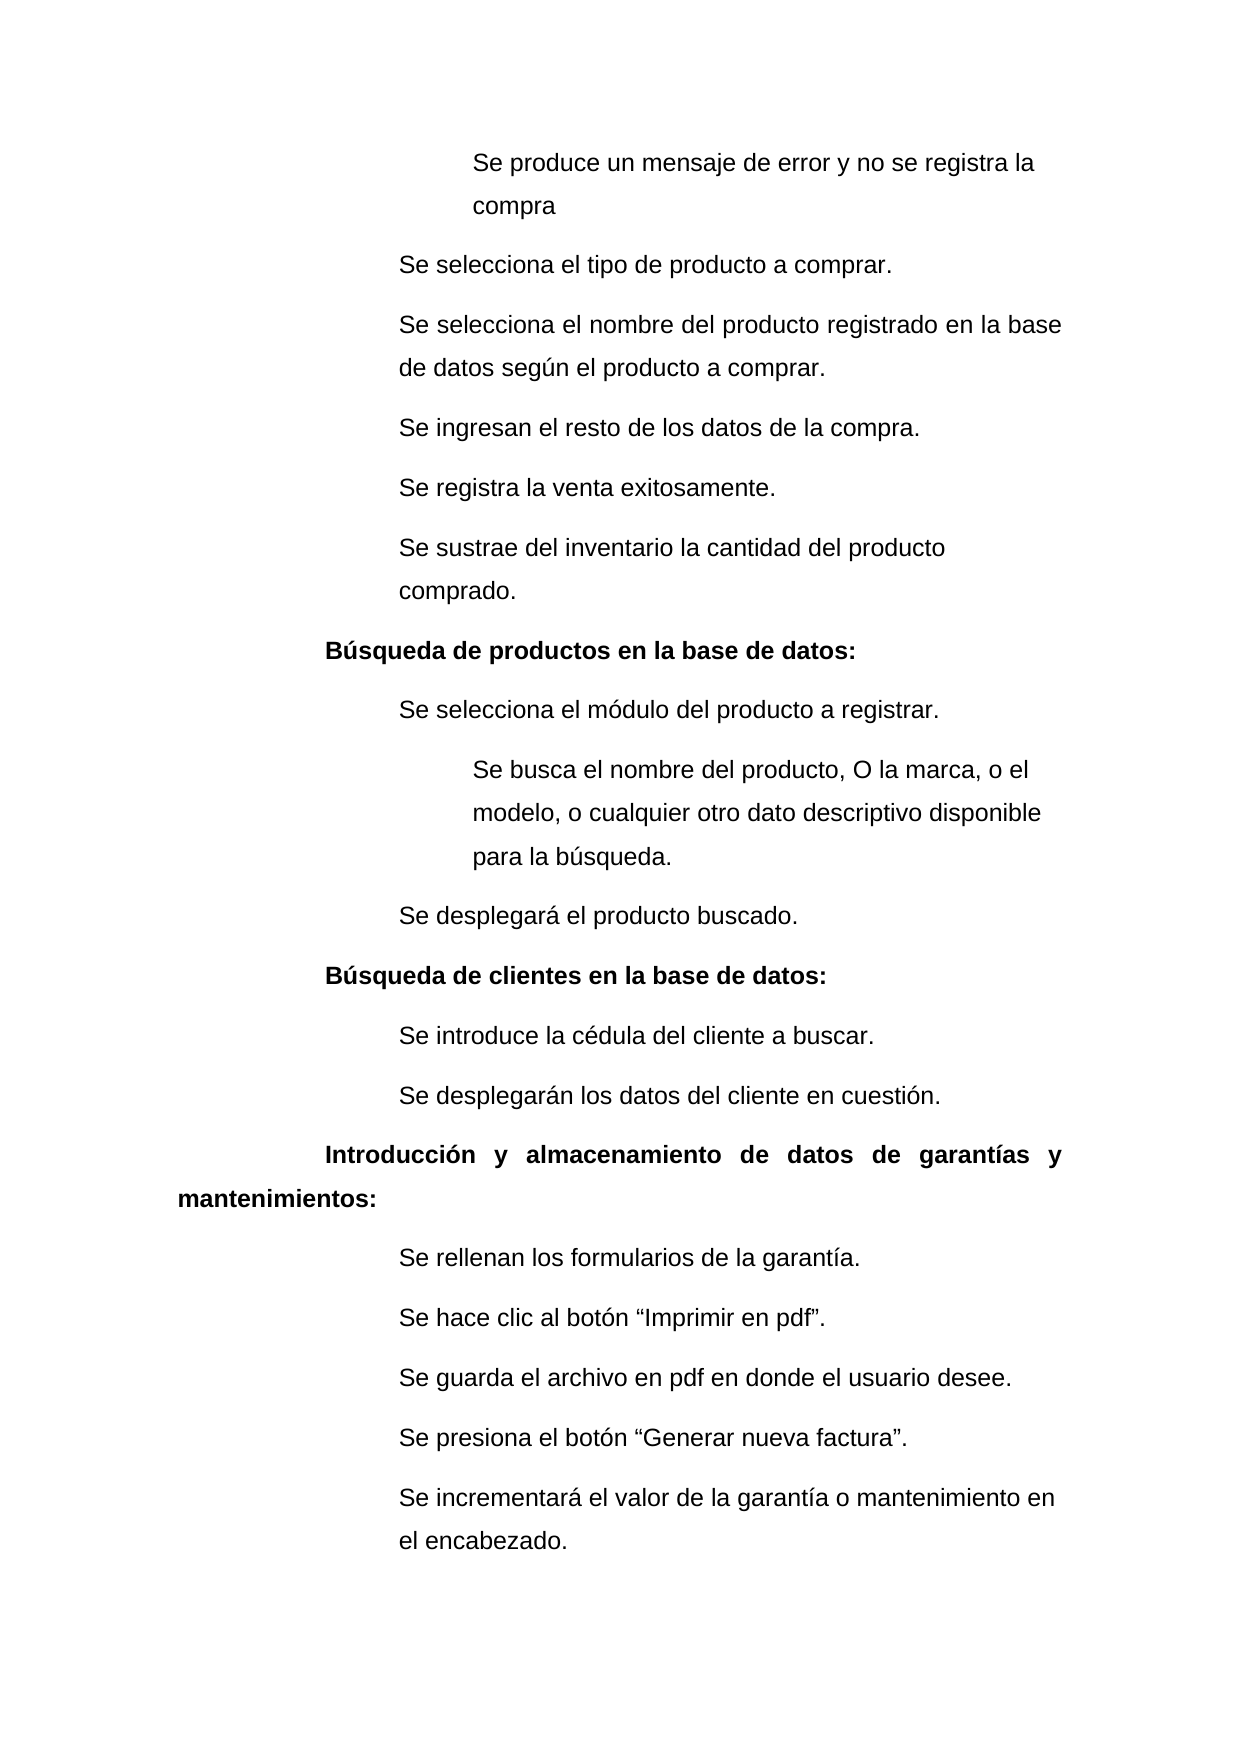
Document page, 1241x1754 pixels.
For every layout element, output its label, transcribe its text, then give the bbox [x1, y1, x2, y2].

text Se incrementará el valor de la garantía o mantenimiento en el encabezado. [177, 1483, 1063, 1554]
text Se selecciona el nombre del producto registrado en la base de datos según el producto a comprar. [177, 310, 1063, 382]
text Se guarda el archivo en pdf en donde el usuario desee. [177, 1363, 1063, 1392]
text Introducción y almacenamiento de datos de garantías y mantenimientos: [177, 1141, 1063, 1212]
text Se introduce la cédula del cliente a buscar. [177, 1021, 1063, 1050]
text Búsqueda de clientes en la base de datos: [177, 961, 1063, 990]
text Se hace clic al botón “Imprimir en pdf”. [177, 1303, 1063, 1332]
text Se registra la venta exitosamente. [177, 473, 1063, 502]
text Se selecciona el tipo de producto a comprar. [177, 251, 1063, 279]
text Se desplegarán los datos del cliente en cuestión. [177, 1081, 1063, 1109]
text Se produce un mensaje de error y no se registra la compra [177, 148, 1063, 219]
text Búsqueda de productos en la base de datos: [177, 636, 1063, 664]
text Se selecciona el módulo del producto a registrar. [177, 696, 1063, 724]
text Se presiona el botón “Generar nueva factura”. [177, 1423, 1063, 1452]
text Se rellenan los formularios de la garantía. [177, 1243, 1063, 1272]
text Se sustrae del inventario la cantidad del producto comprado. [177, 533, 1063, 605]
text Se desplegará el producto buscado. [177, 901, 1063, 930]
text Se ingresan el resto de los datos de la compra. [177, 413, 1063, 442]
text Se busca el nombre del producto, O la marca, o el modelo, o cualquier otro dato descriptivo disponible para la búsqueda. [177, 755, 1063, 870]
